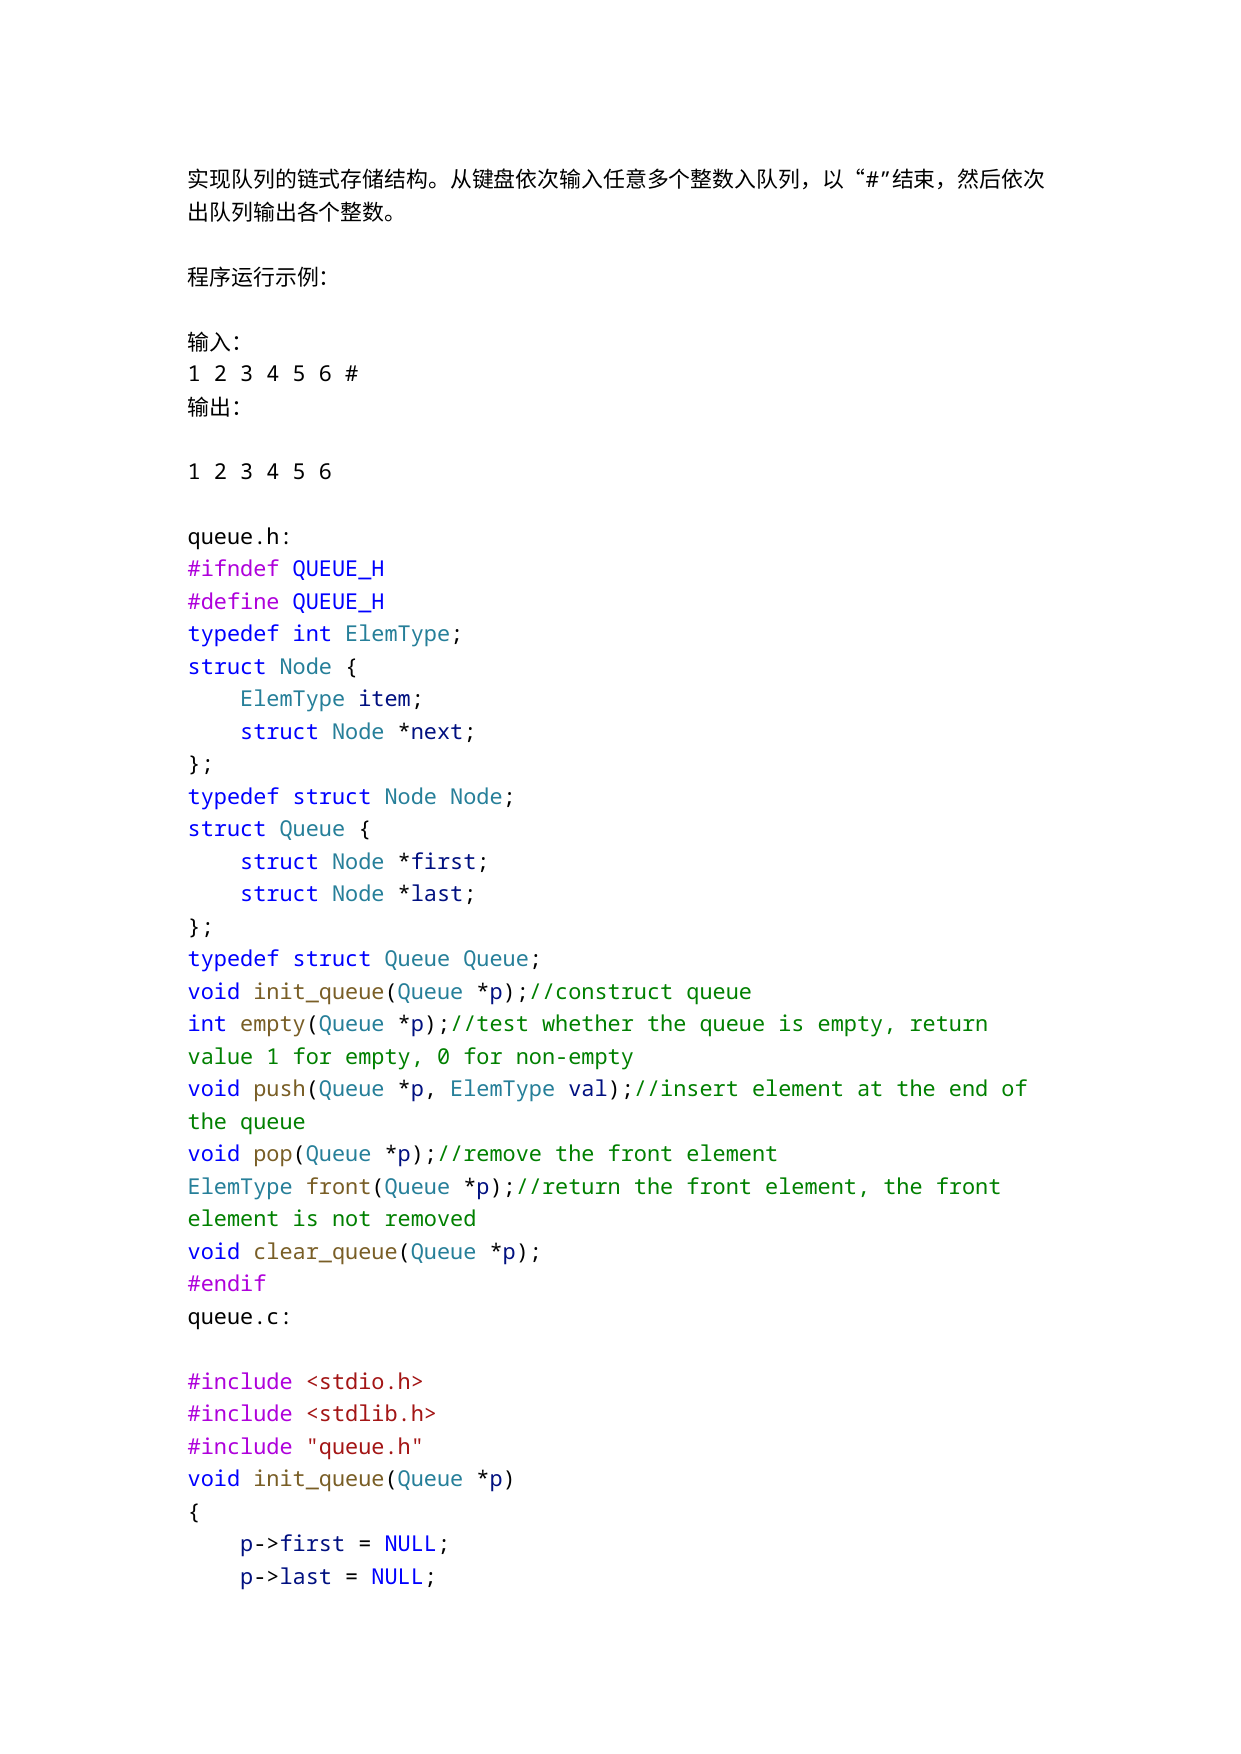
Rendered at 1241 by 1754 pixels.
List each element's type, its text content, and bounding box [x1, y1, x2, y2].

text queue.c: [187, 1299, 1053, 1332]
text { [187, 1494, 1053, 1527]
text typedef struct Node Node; [187, 779, 1053, 812]
text 1 2 3 4 5 6 [187, 454, 1053, 487]
text 输出： [187, 389, 1053, 422]
text 实现队列的链式存储结构。从键盘依次输入任意多个整数入队列，以“#”结束，然后依次出队列输出各个整数。 [187, 162, 1053, 227]
text }; [187, 909, 1053, 942]
text #define QUEUE_H [187, 584, 1053, 617]
text struct Node *next; [187, 714, 1053, 747]
text queue.h: [187, 519, 1053, 552]
text ElemType front(Queue *p);//return the front element, the front element is not removed [187, 1169, 1053, 1234]
text #include <stdio.h> [187, 1364, 1053, 1397]
text #include <stdlib.h> [187, 1397, 1053, 1429]
text #ifndef QUEUE_H [187, 552, 1053, 584]
text 输入： [187, 324, 1053, 357]
text 程序运行示例： [187, 259, 1053, 292]
text void clear_queue(Queue *p); [187, 1234, 1053, 1267]
text struct Node { [187, 649, 1053, 682]
text int empty(Queue *p);//test whether the queue is empty, return value 1 for empty, 0 for non-empty [187, 1007, 1053, 1072]
text struct Queue { [187, 812, 1053, 844]
text void init_queue(Queue *p);//construct queue [187, 974, 1053, 1007]
text ElemType item; [187, 682, 1053, 714]
text #endif [187, 1267, 1053, 1299]
text 1 2 3 4 5 6 # [187, 357, 1053, 389]
text struct Node *last; [187, 877, 1053, 909]
text void init_queue(Queue *p) [187, 1462, 1053, 1494]
text void push(Queue *p, ElemType val);//insert element at the end of the queue [187, 1072, 1053, 1137]
text }; [187, 747, 1053, 779]
text typedef struct Queue Queue; [187, 942, 1053, 974]
text p->last = NULL; [187, 1559, 1053, 1592]
text p->first = NULL; [187, 1527, 1053, 1559]
text #include "queue.h" [187, 1429, 1053, 1462]
text typedef int ElemType; [187, 617, 1053, 649]
text struct Node *first; [187, 844, 1053, 877]
text void pop(Queue *p);//remove the front element [187, 1137, 1053, 1169]
